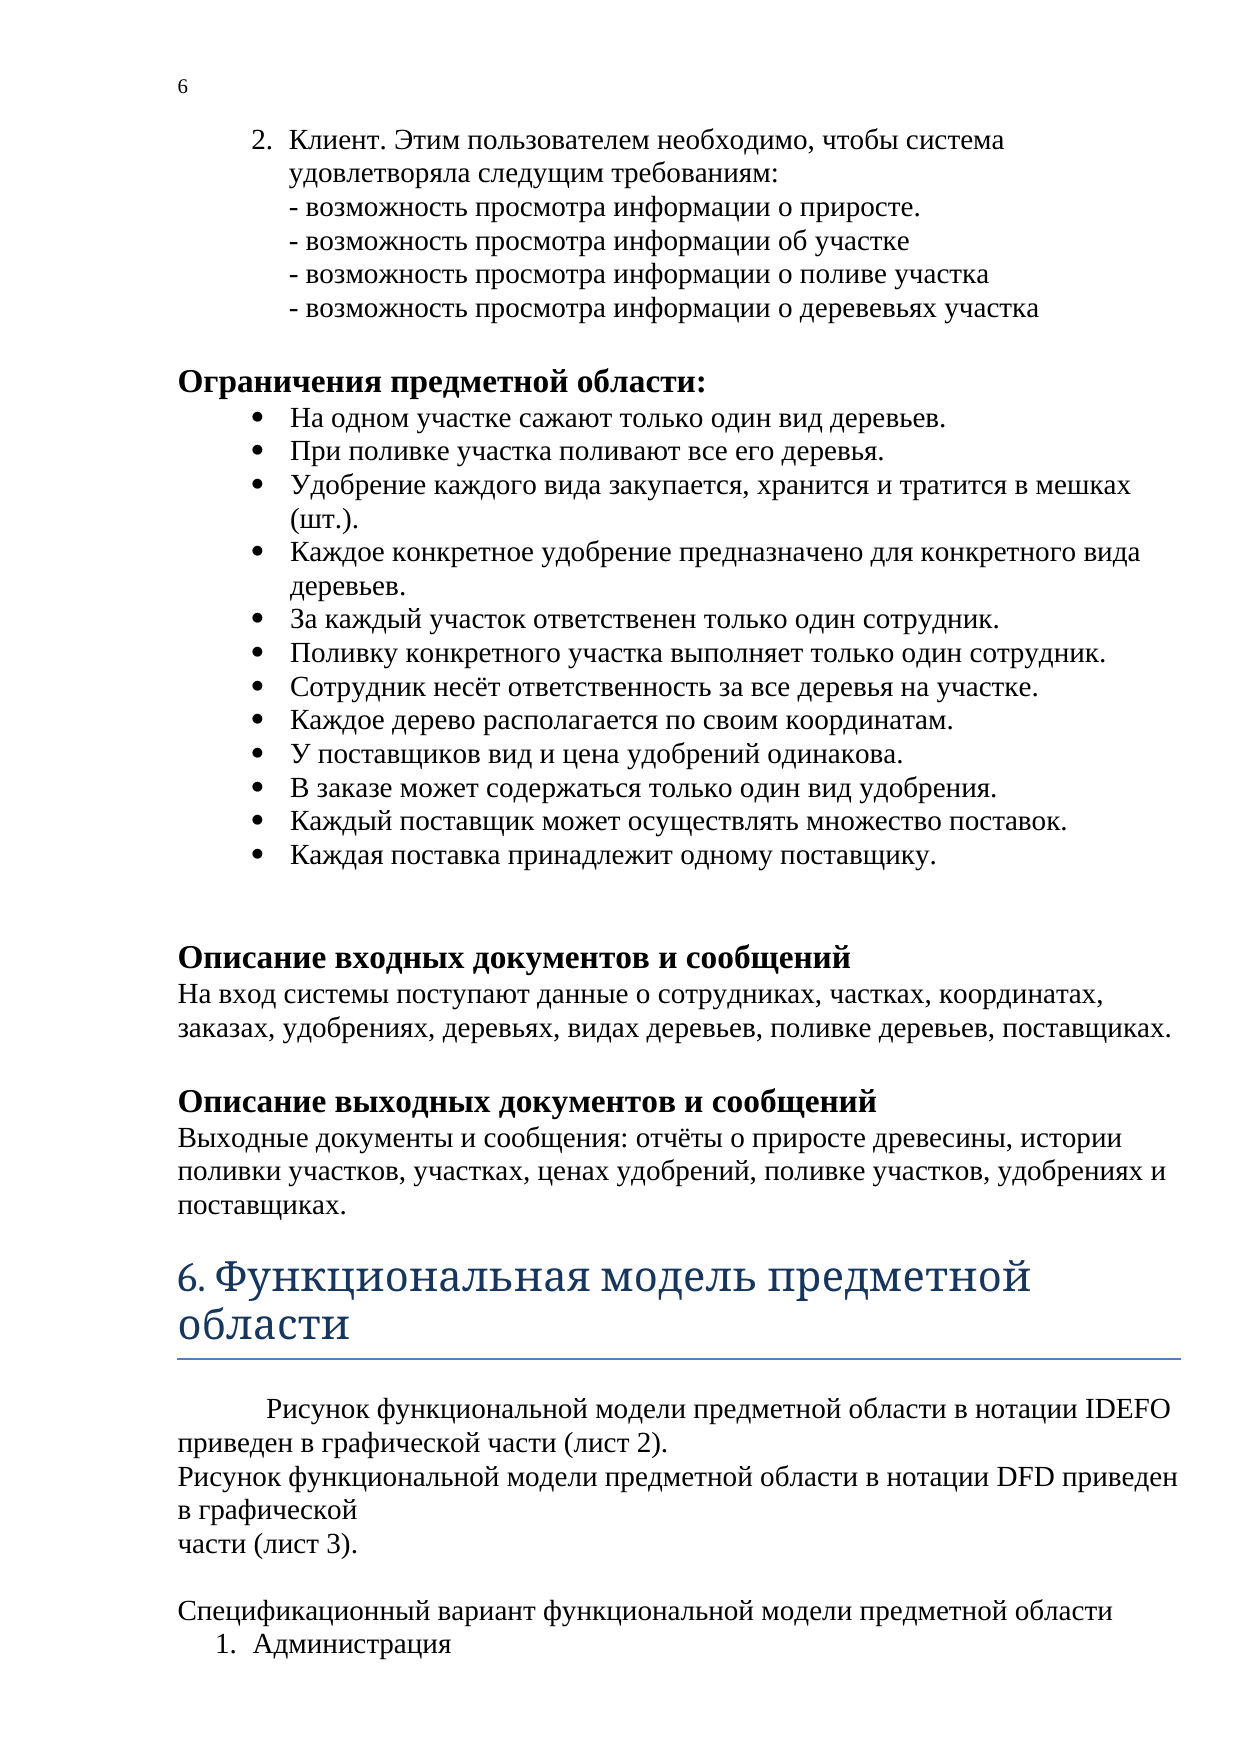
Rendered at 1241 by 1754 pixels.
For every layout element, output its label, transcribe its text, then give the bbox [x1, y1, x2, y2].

list Администрация [215, 1626, 1181, 1660]
list Клиент. Этим пользователем необходимо, чтобы система удовлетворяла следущим требованиям: [251, 122, 1181, 189]
text части (лист 3). [177, 1526, 1181, 1559]
text Выходные документы и сообщения: отчёты о приросте древесины, истории поливки участков, участках, ценах удобрений, поливке участков, удобрениях и поставщиках. [177, 1120, 1181, 1221]
text Рисунок функциональной модели предметной области в нотации DFD приведен в графической [177, 1459, 1181, 1526]
list - возможность просмотра информации об участке [288, 223, 1181, 256]
list Удобрение каждого вида закупается, хранится и тратится в мешках (шт.). [252, 467, 1181, 534]
list При поливке участка поливают все его деревья. [252, 433, 1181, 467]
text Описание выходных документов и сообщений [177, 1082, 1181, 1120]
text 6. Функциональная модель предметной области [177, 1254, 1181, 1358]
list У поставщиков вид и цена удобрений одинакова. [252, 736, 1181, 770]
list Каждая поставка принадлежит одному поставщику. [252, 837, 1181, 871]
list - возможность просмотра информации о приросте. [288, 189, 1181, 223]
list Сотрудник несёт ответственность за все деревья на участке. [252, 669, 1181, 702]
list На одном участке сажают только один вид деревьев. [252, 400, 1181, 433]
text Спецификационный вариант функциональной модели предметной области [177, 1593, 1181, 1626]
list - возможность просмотра информации о поливе участка [288, 256, 1181, 290]
text Описание входных документов и сообщений [177, 938, 1181, 976]
list Каждое конкретное удобрение предназначено для конкретного вида деревьев. [252, 534, 1181, 602]
list Каждый поставщик может осуществлять множество поставок. [252, 803, 1181, 837]
list - возможность просмотра информации о деревевьях участка [288, 290, 1181, 323]
list Каждое дерево располагается по своим координатам. [252, 702, 1181, 736]
list Поливку конкретного участка выполняет только один сотрудник. [252, 635, 1181, 669]
text Ограничения предметной области: [177, 362, 1181, 400]
text Рисунок функциональной модели предметной области в нотации IDEFO приведен в графической части (лист 2). [177, 1392, 1181, 1459]
list В заказе может содержаться только один вид удобрения. [252, 770, 1181, 803]
list За каждый участок ответственен только один сотрудник. [252, 602, 1181, 635]
text На вход системы поступают данные о сотрудниках, частках, координатах, заказах, удобрениях, деревьях, видах деревьев, поливке деревьев, поставщиках. [177, 976, 1181, 1043]
